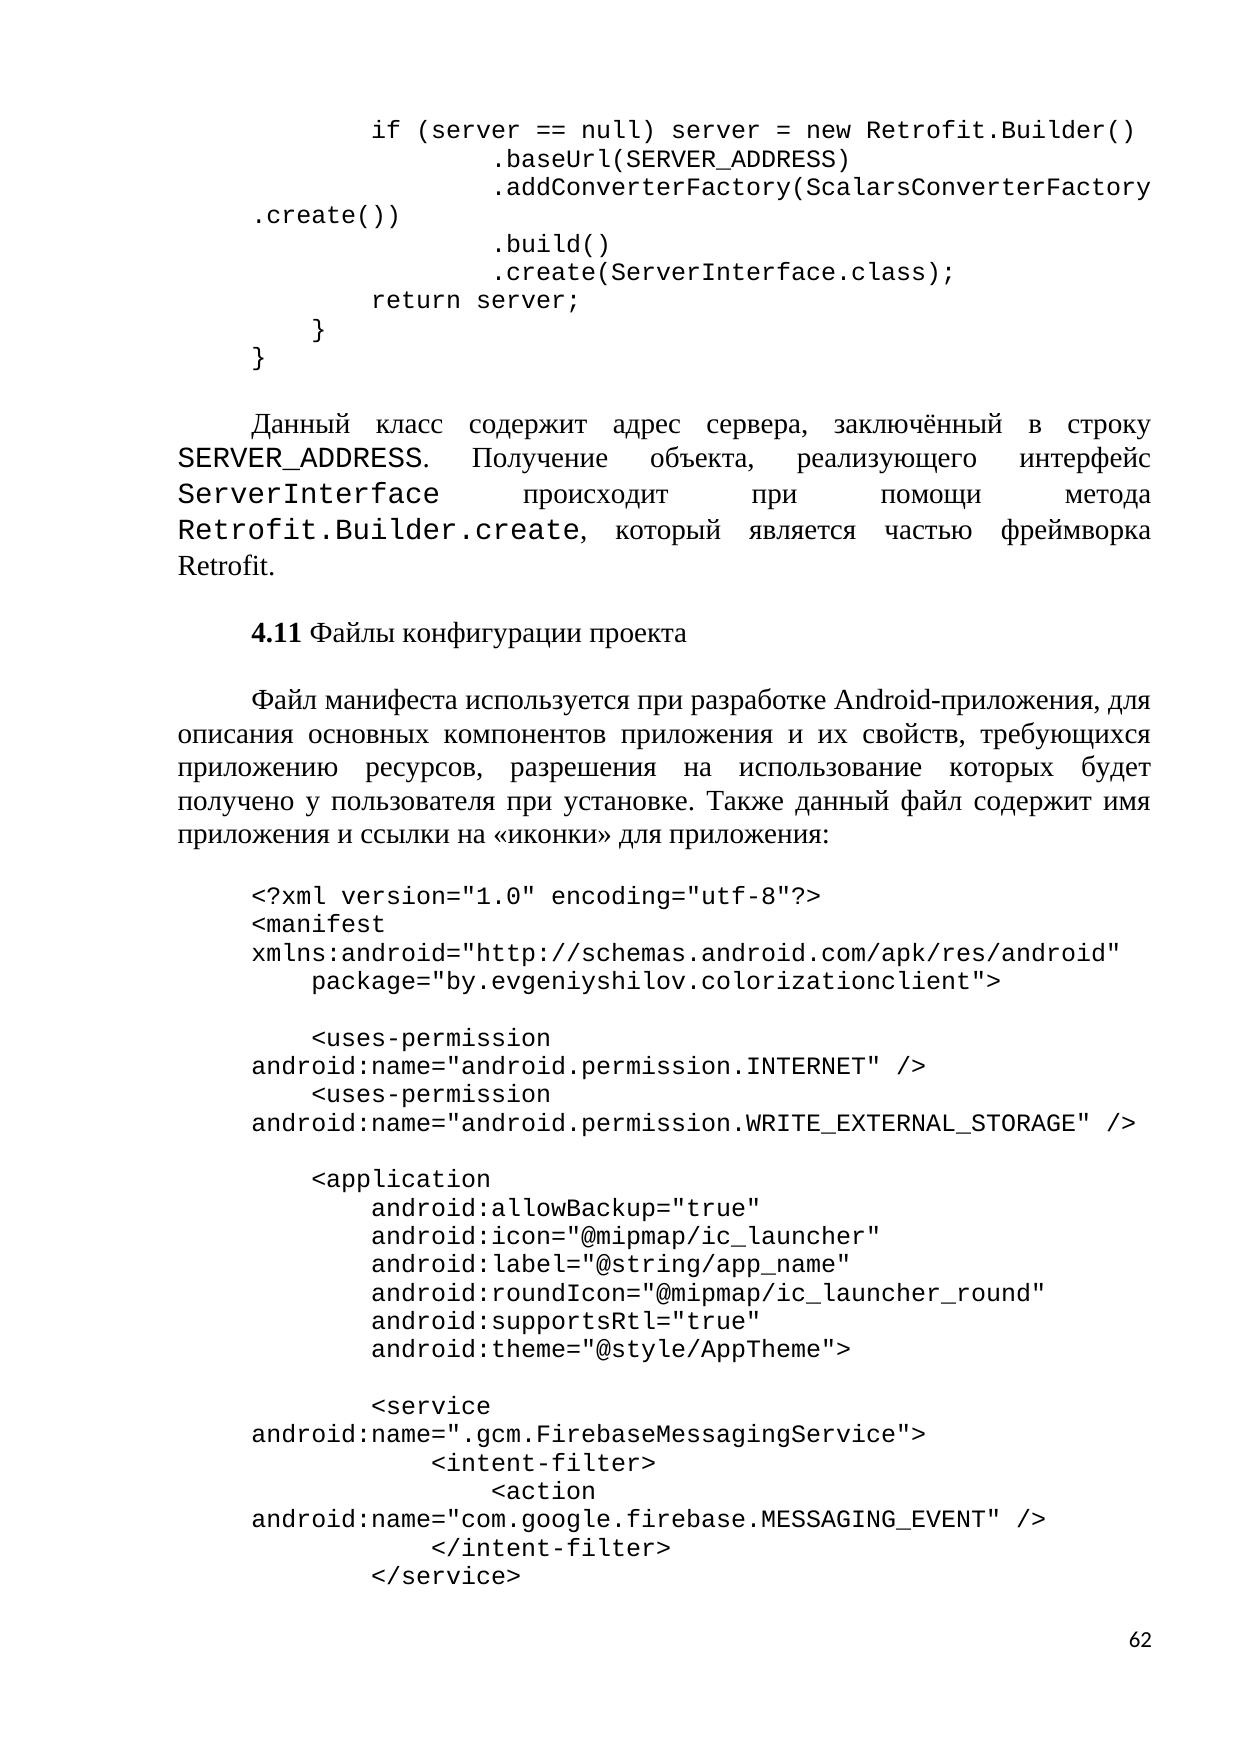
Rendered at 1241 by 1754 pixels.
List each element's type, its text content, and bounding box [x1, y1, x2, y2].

text 4.11 Файлы конфигурации проекта [177, 615, 1152, 649]
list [251, 118, 1152, 373]
text Файл манифеста используется при разработке Android-приложения, для описания основных компонентов приложения и их свойств, требующихся приложению ресурсов, разрешения на использование которых будет получено у пользователя при установке. Также данный файл содержит имя приложения и ссылки на «иконки» для приложения: [177, 682, 1152, 850]
text Данный класс содержит адрес сервера, заключённый в строку SERVER_ADDRESS. Получение объекта, реализующего интерфейс ServerInterface происходит при помощи метода Retrofit.Builder.create, который является частью фреймворка Retrofit. [177, 407, 1152, 582]
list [251, 884, 1152, 1592]
